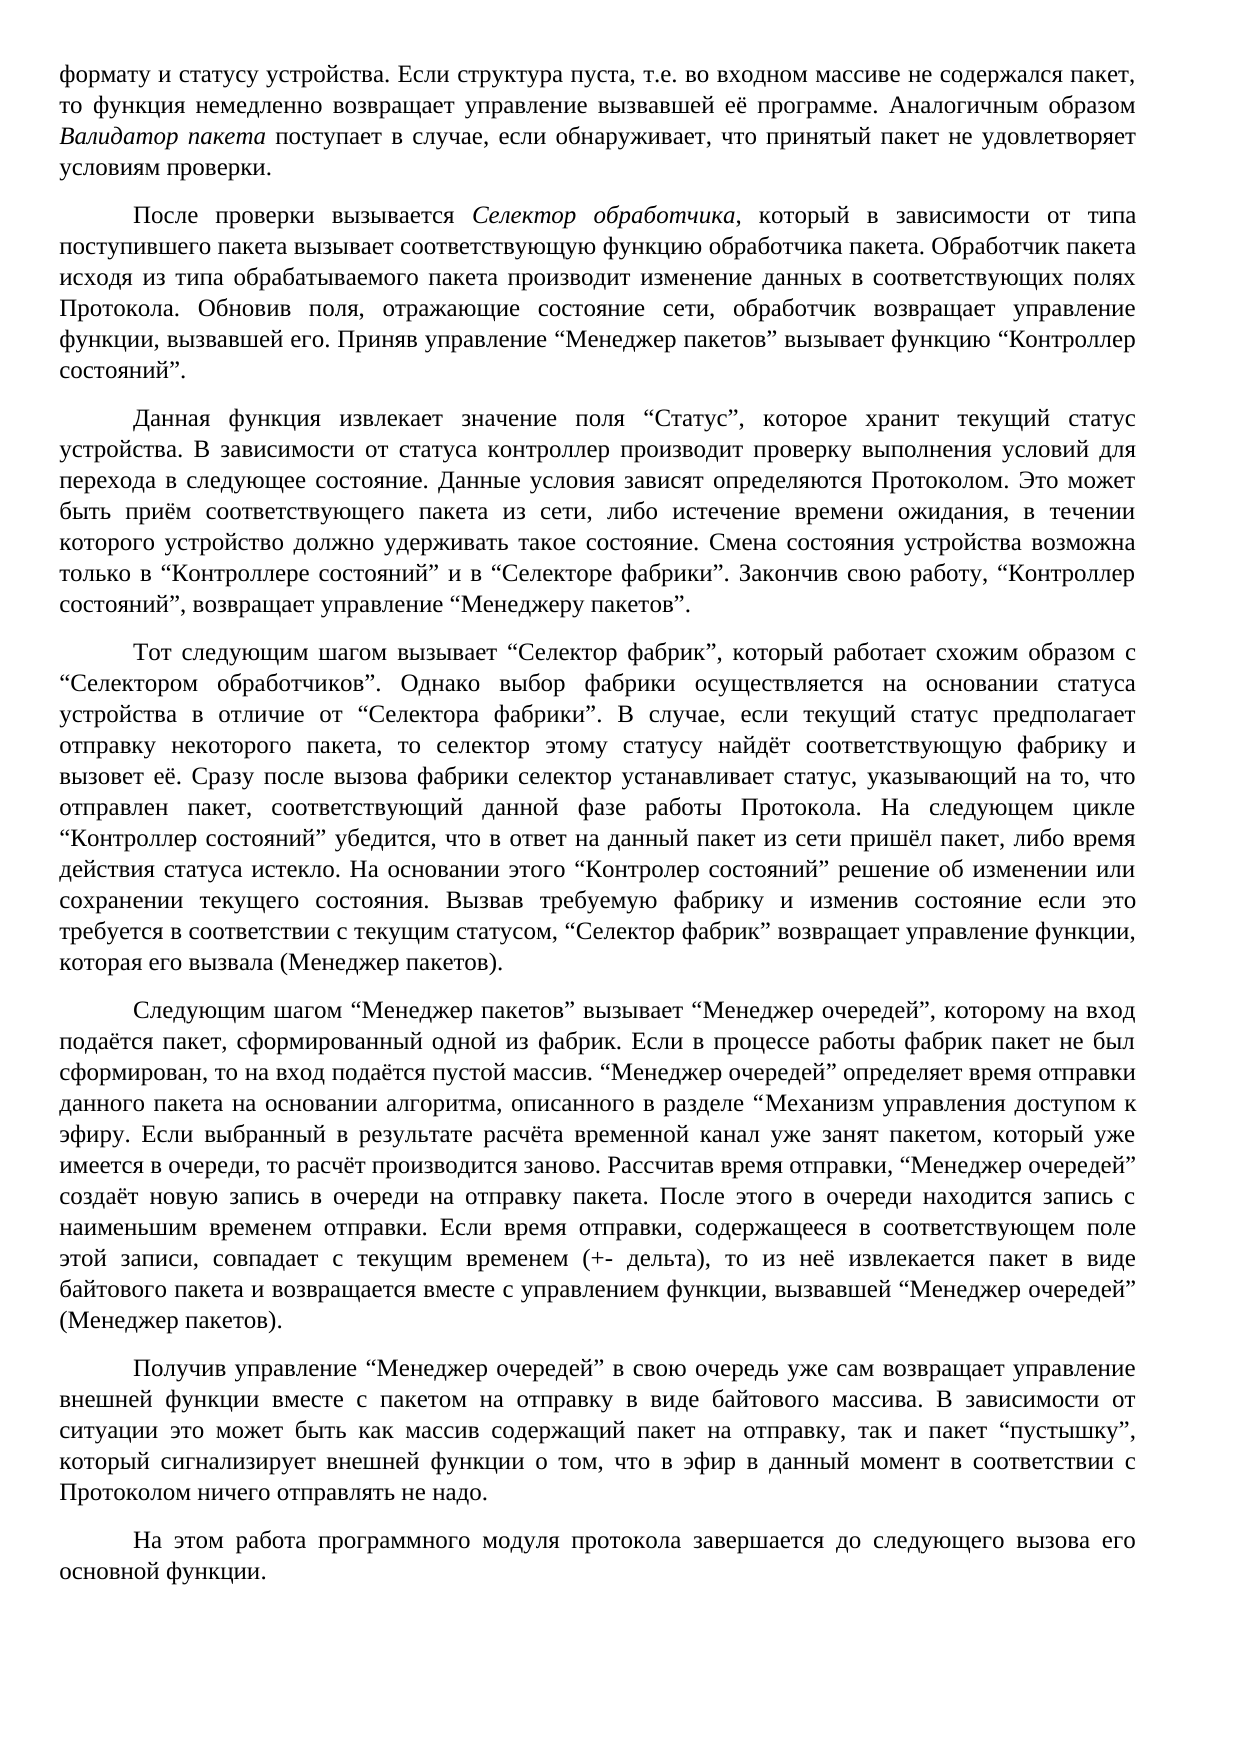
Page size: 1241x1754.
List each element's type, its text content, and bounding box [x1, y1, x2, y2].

text После проверки вызывается Селектор обработчика, который в зависимости от типа поступившего пакета вызывает соответствующую функцию обработчика пакета. Обработчик пакета исходя из типа обрабатываемого пакета производит изменение данных в соответствующих полях Протокола. Обновив поля, отражающие состояние сети, обработчик возвращает управление функции, вызвавшей его. Приняв управление “Менеджер пакетов” вызывает функцию “Контроллер состояний”. [59, 200, 1137, 384]
text Тот следующим шагом вызывает “Селектор фабрик”, который работает схожим образом с “Селектором обработчиков”. Однако выбор фабрики осуществляется на основании статуса устройства в отличие от “Селектора фабрики”. В случае, если текущий статус предполагает отправку некоторого пакета, то селектор этому статусу найдёт соответствующую фабрику и вызовет её. Сразу после вызова фабрики селектор устанавливает статус, указывающий на то, что отправлен пакет, соответствующий данной фазе работы Протокола. На следующем цикле “Контроллер состояний” убедится, что в ответ на данный пакет из сети пришёл пакет, либо время действия статуса истекло. На основании этого “Контролер состояний” решение об изменении или сохранении текущего состояния. Вызвав требуемую фабрику и изменив состояние если это требуется в соответствии с текущим статусом, “Селектор фабрик” возвращает управление функции, которая его вызвала (Менеджер пакетов). [59, 637, 1137, 976]
text Получив управление “Менеджер очередей” в свою очередь уже сам возвращает управление внешней функции вместе с пакетом на отправку в виде байтового массива. В зависимости от ситуации это может быть как массив содержащий пакет на отправку, так и пакет “пустышку”, который сигнализирует внешней функции о том, что в эфир в данный момент в соответствии с Протоколом ничего отправлять не надо. [59, 1353, 1137, 1506]
text Данная функция извлекает значение поля “Статус”, которое хранит текущий статус устройства. В зависимости от статуса контроллер производит проверку выполнения условий для перехода в следующее состояние. Данные условия зависят определяются Протоколом. Это может быть приём соответствующего пакета из сети, либо истечение времени ожидания, в течении которого устройство должно удерживать такое состояние. Смена состояния устройства возможна только в “Контроллере состояний” и в “Селекторе фабрики”. Закончив свою работу, “Контроллер состояний”, возвращает управление “Менеджеру пакетов”. [59, 403, 1137, 618]
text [59, 59, 1137, 181]
text Следующим шагом “Менеджер пакетов” вызывает “Менеджер очередей”, которому на вход подаётся пакет, сформированный одной из фабрик. Если в процессе работы фабрик пакет не был сформирован, то на вход подаётся пустой массив. “Менеджер очередей” определяет время отправки данного пакета на основании алгоритма, описанного в разделе “Механизм управления доступом к эфиру". Если выбранный в результате расчёта временной канал уже занят пакетом, который уже имеется в очереди, то расчёт производится заново. Рассчитав время отправки, “Менеджер очередей” создаёт новую запись в очереди на отправку пакета. После этого в очереди находится запись с наименьшим временем отправки. Если время отправки, содержащееся в соответствующем поле этой записи, совпадает с текущим временем (+- дельта), то из неё извлекается пакет в виде байтового пакета и возвращается вместе с управлением функции, вызвавшей “Менеджер очередей” (Менеджер пакетов). [59, 995, 1137, 1334]
text На этом работа программного модуля протокола завершается до следующего вызова его основной функции. [59, 1525, 1137, 1585]
